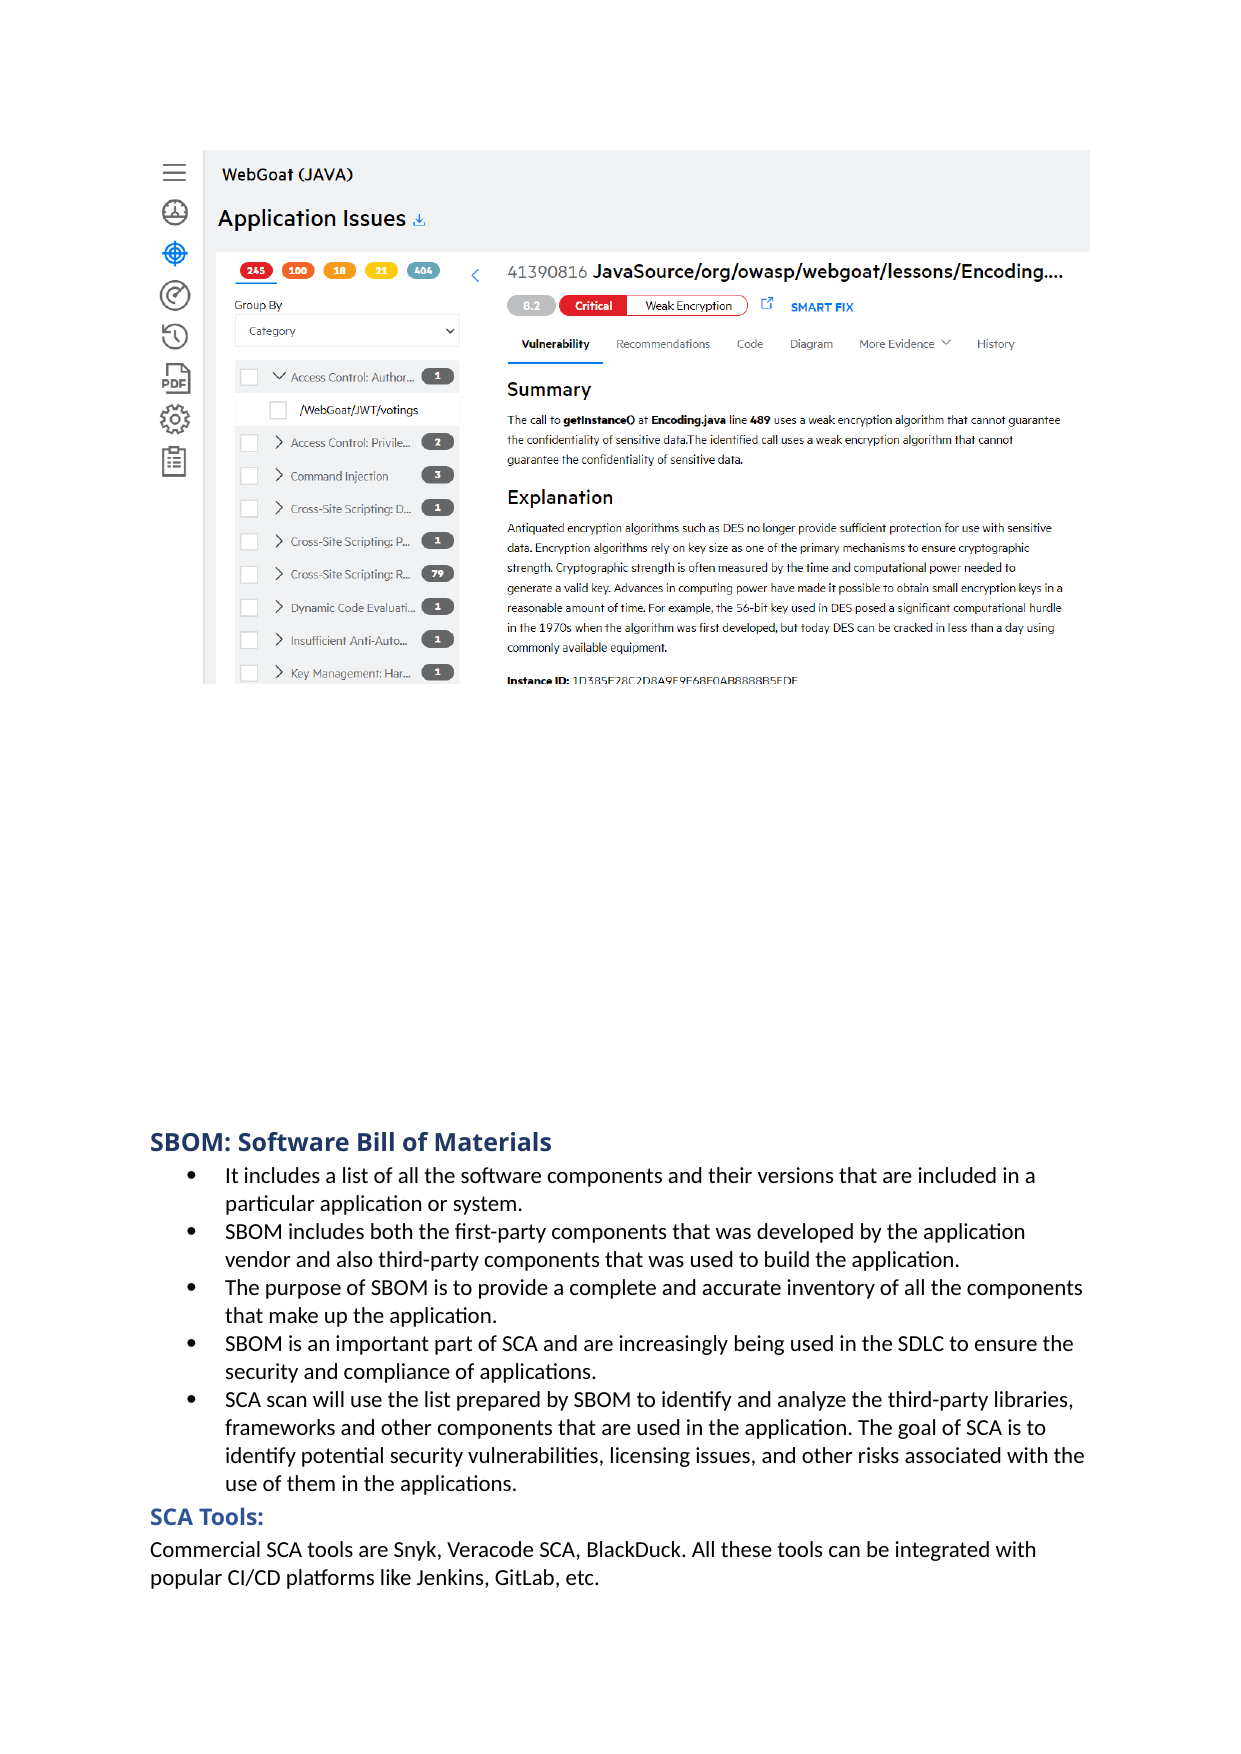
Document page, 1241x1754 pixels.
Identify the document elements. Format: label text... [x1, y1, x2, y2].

list SBOM is an important part of SCA and are increasingly being used in the SDLC to ensure the security and compliance of applications. [187, 1329, 1090, 1385]
list The purpose of SBOM is to provide a complete and accurate inventory of all the components that make up the application. [187, 1273, 1090, 1329]
list SCA scan will use the list prepared by SBOM to identify and analyze the third-party libraries, frameworks and other components that are used in the application. The goal of SCA is to identify potential security vulnerabilities, licensing issues, and other risks associated with the use of them in the applications. [187, 1385, 1090, 1497]
list It includes a list of all the software components and their versions that are included in a particular application or system. [187, 1161, 1090, 1217]
text Commercial SCA tools are Snyk, Veracode SCA, BlackDuck. All these tools can be integrated with popular CI/CD platforms like Jenkins, GitLab, etc. [150, 1535, 1090, 1591]
list SBOM includes both the first-party components that was developed by the application vendor and also third-party components that was used to build the application. [187, 1217, 1090, 1273]
subtitle SCA Tools: [150, 1501, 1090, 1533]
picture [150, 150, 1091, 684]
subtitle SBOM: Software Bill of Materials [150, 1124, 1090, 1158]
